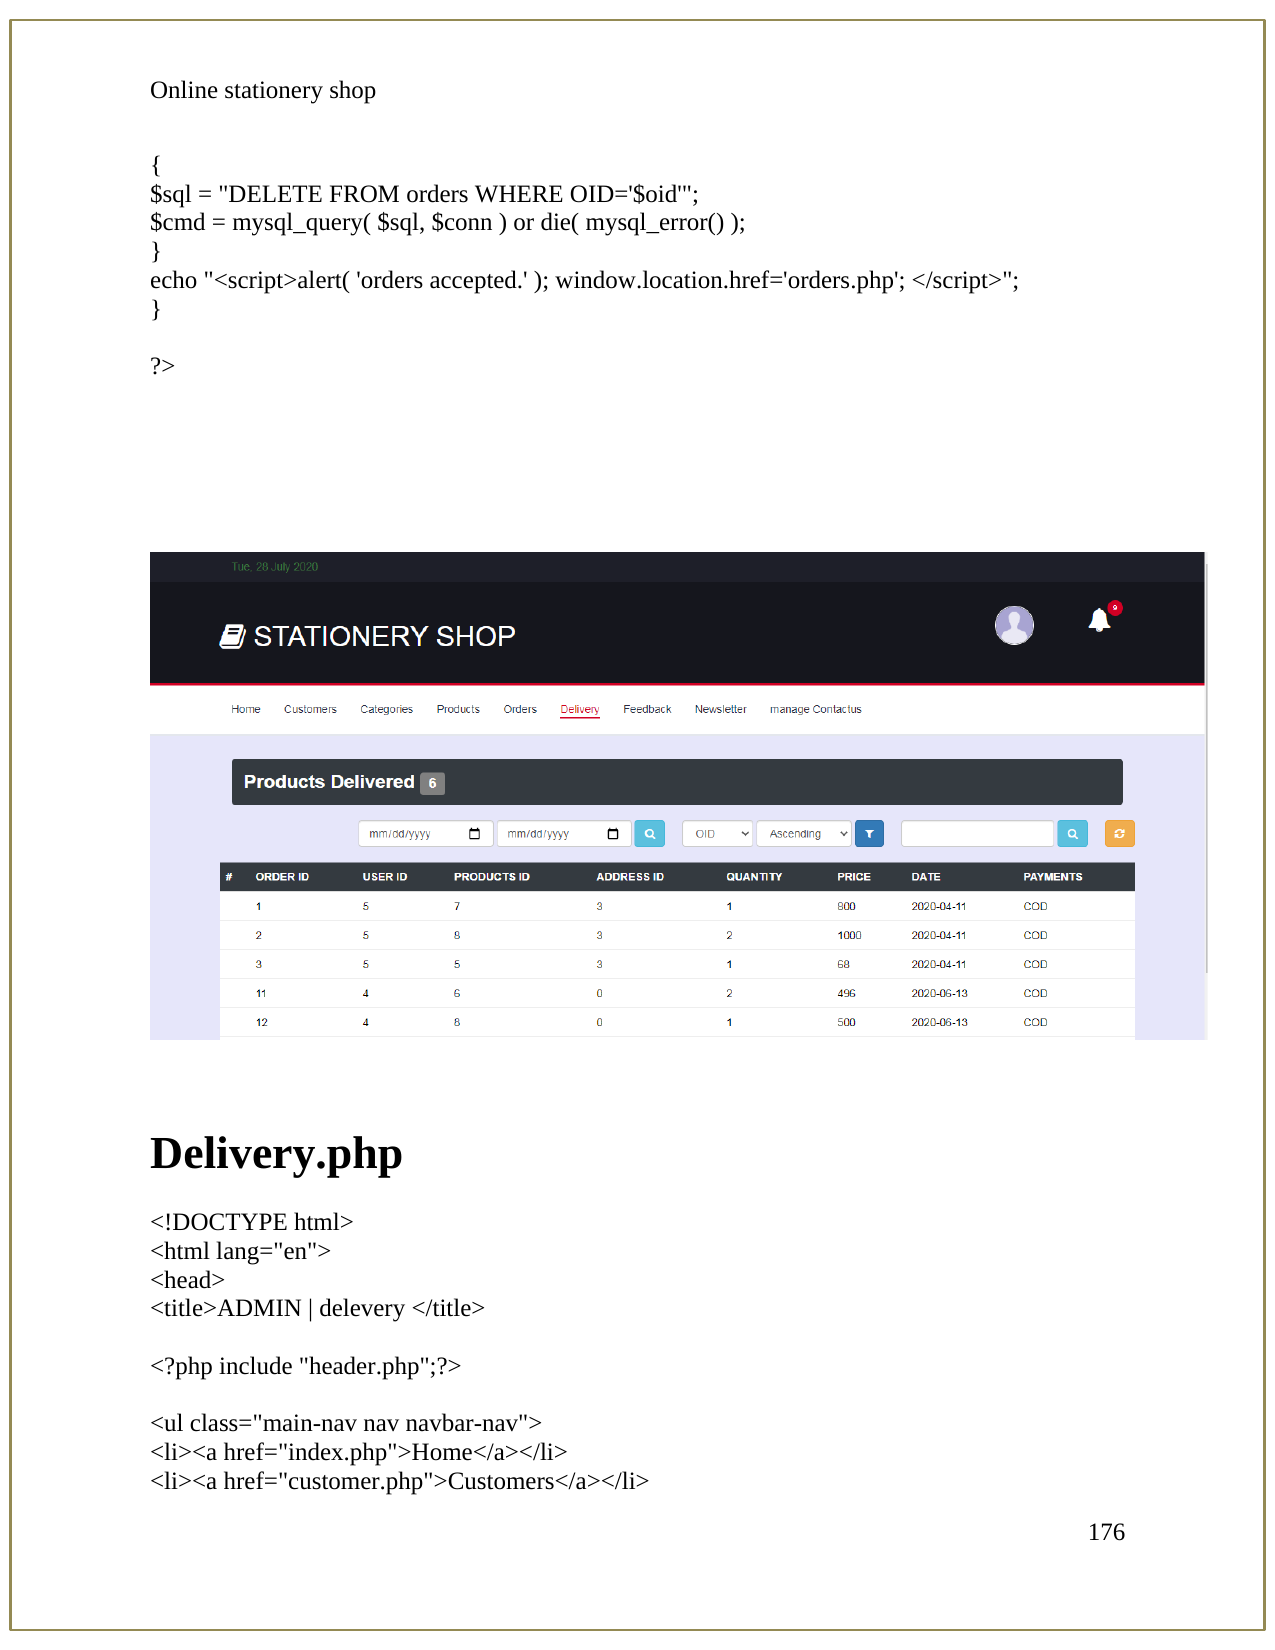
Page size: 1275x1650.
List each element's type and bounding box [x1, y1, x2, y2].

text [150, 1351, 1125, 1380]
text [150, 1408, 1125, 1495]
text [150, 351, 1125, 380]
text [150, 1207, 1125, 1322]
picture [150, 552, 1208, 1040]
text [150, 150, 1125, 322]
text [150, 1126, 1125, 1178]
